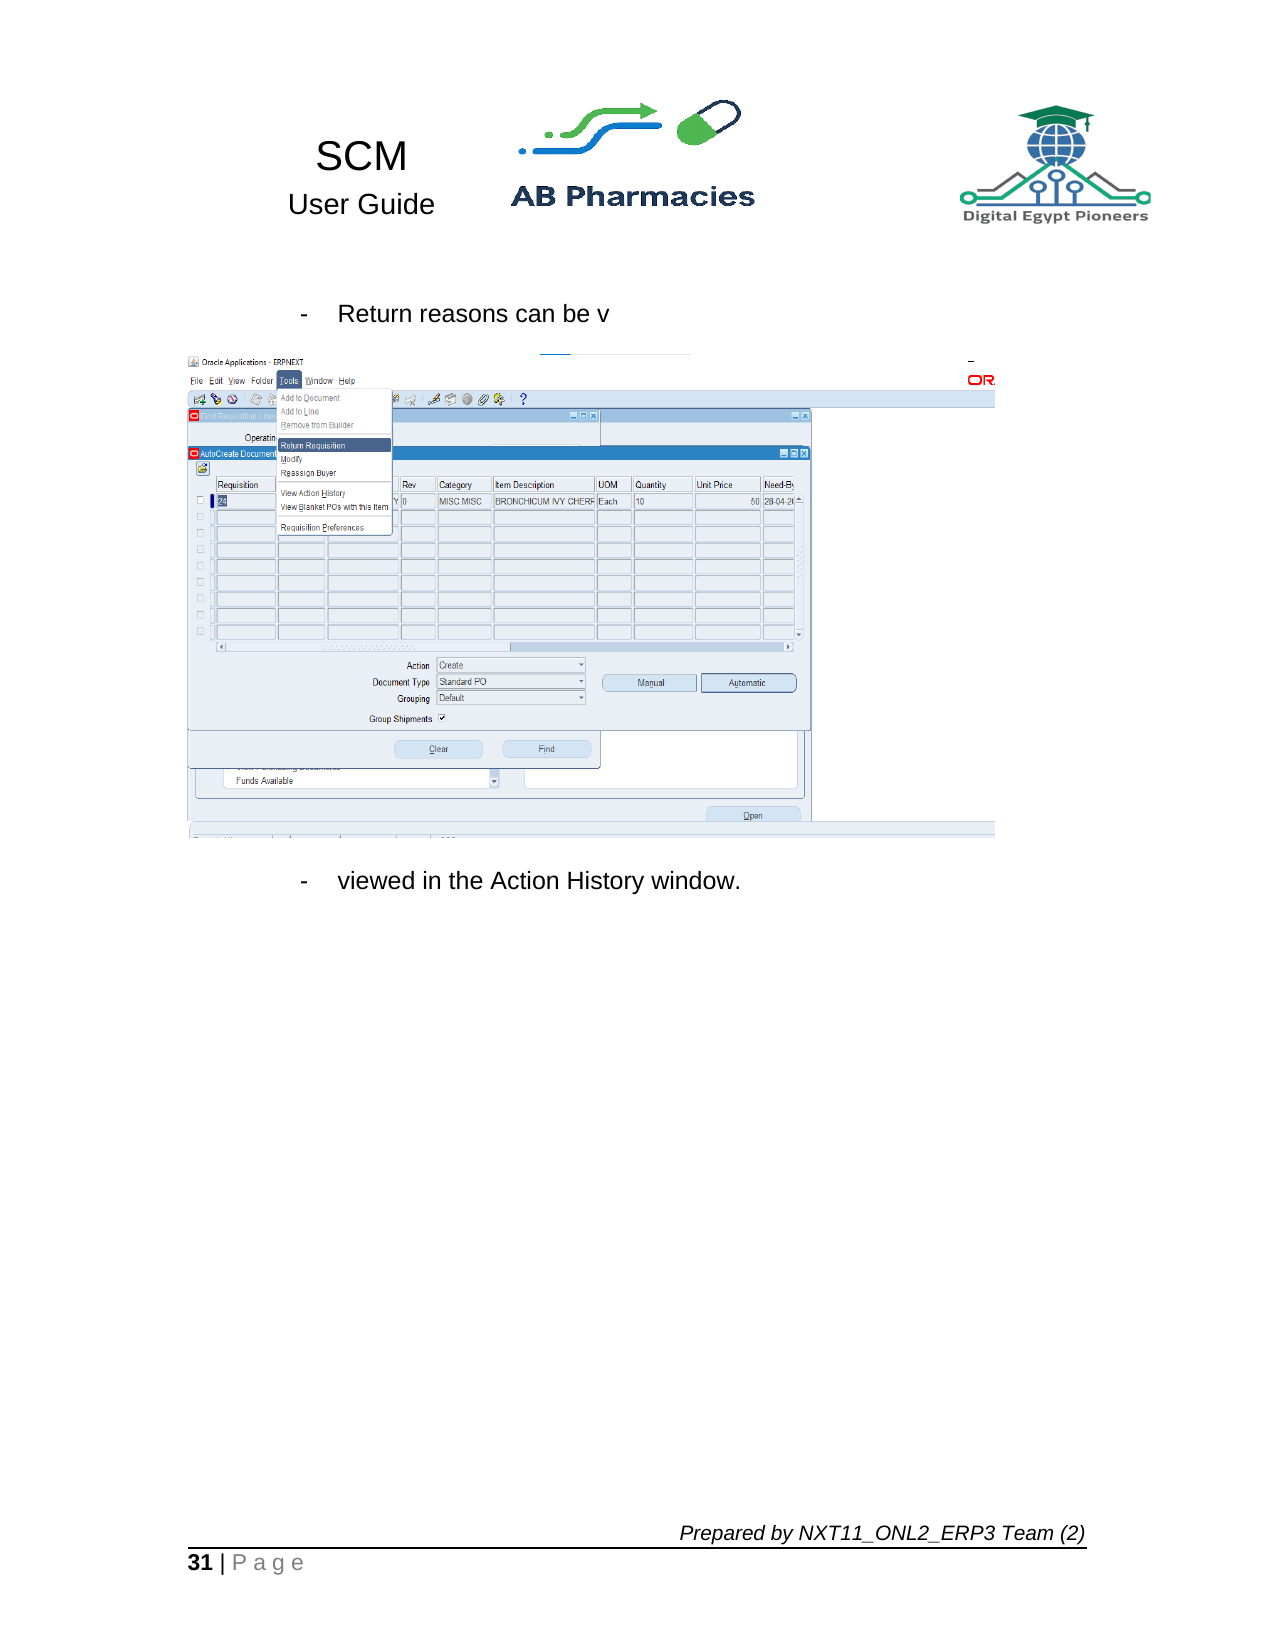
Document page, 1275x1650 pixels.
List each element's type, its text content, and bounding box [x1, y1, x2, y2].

picture [498, 75, 777, 235]
list viewed in the Action History window. [300, 862, 1087, 897]
picture [187, 354, 995, 838]
list Return reasons can be v [300, 295, 1087, 329]
picture [960, 102, 1151, 225]
